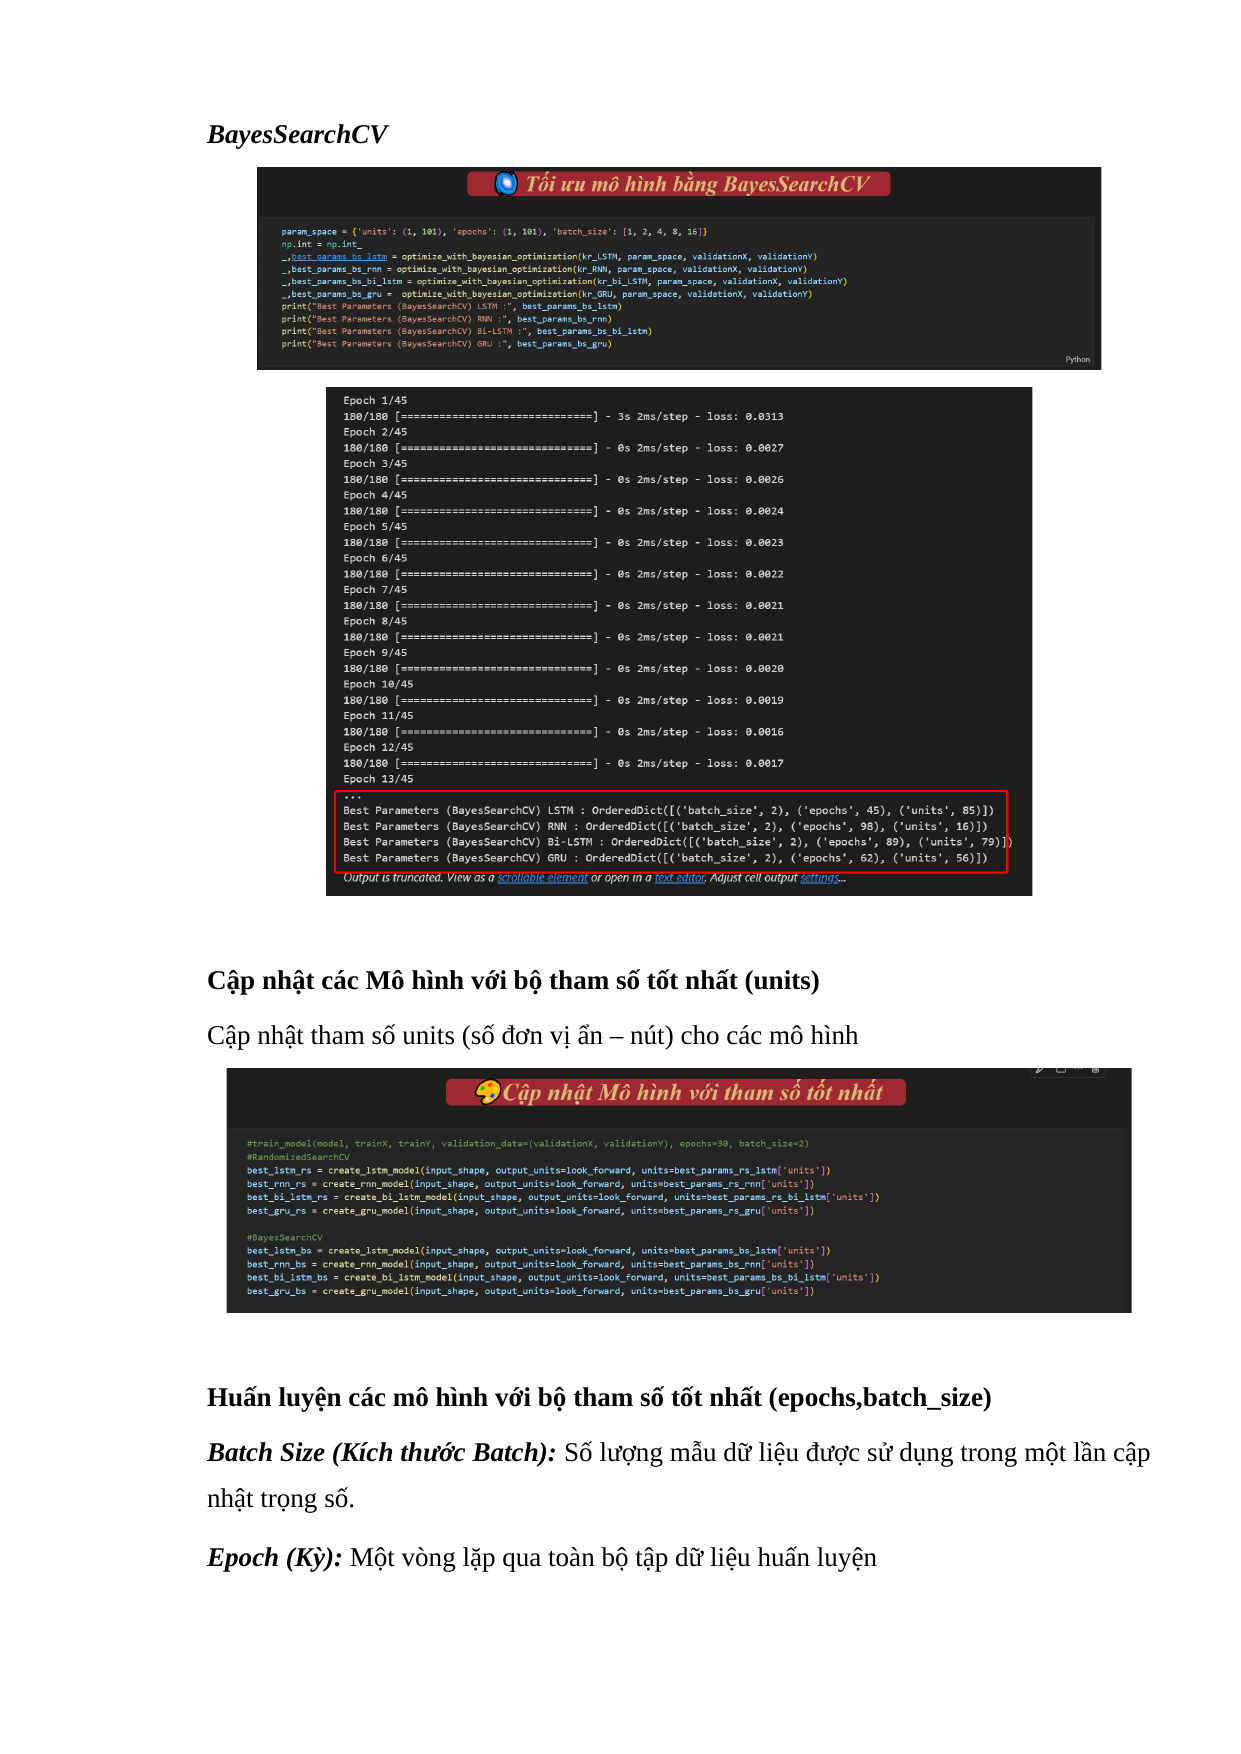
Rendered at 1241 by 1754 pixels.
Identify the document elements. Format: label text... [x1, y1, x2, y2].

picture [226, 1068, 1132, 1313]
picture [326, 387, 1033, 896]
text Batch Size (Kích thước Batch): Số lượng mẫu dữ liệu được sử dụng trong một lần cập nhật trọng số. [207, 1436, 1152, 1513]
subtitle Cập nhật các Mô hình với bộ tham số tốt nhất (units) [207, 964, 1152, 995]
subtitle BayesSearchCV [207, 118, 1152, 149]
subtitle Huấn luyện các mô hình với bộ tham số tốt nhất (epochs,batch_size) [207, 1381, 1152, 1412]
text Epoch (Kỳ): Một vòng lặp qua toàn bộ tập dữ liệu huấn luyện [207, 1542, 1152, 1573]
picture [257, 167, 1102, 370]
text Cập nhật tham số units (số đơn vị ẩn – nút) cho các mô hình [207, 1019, 1152, 1050]
